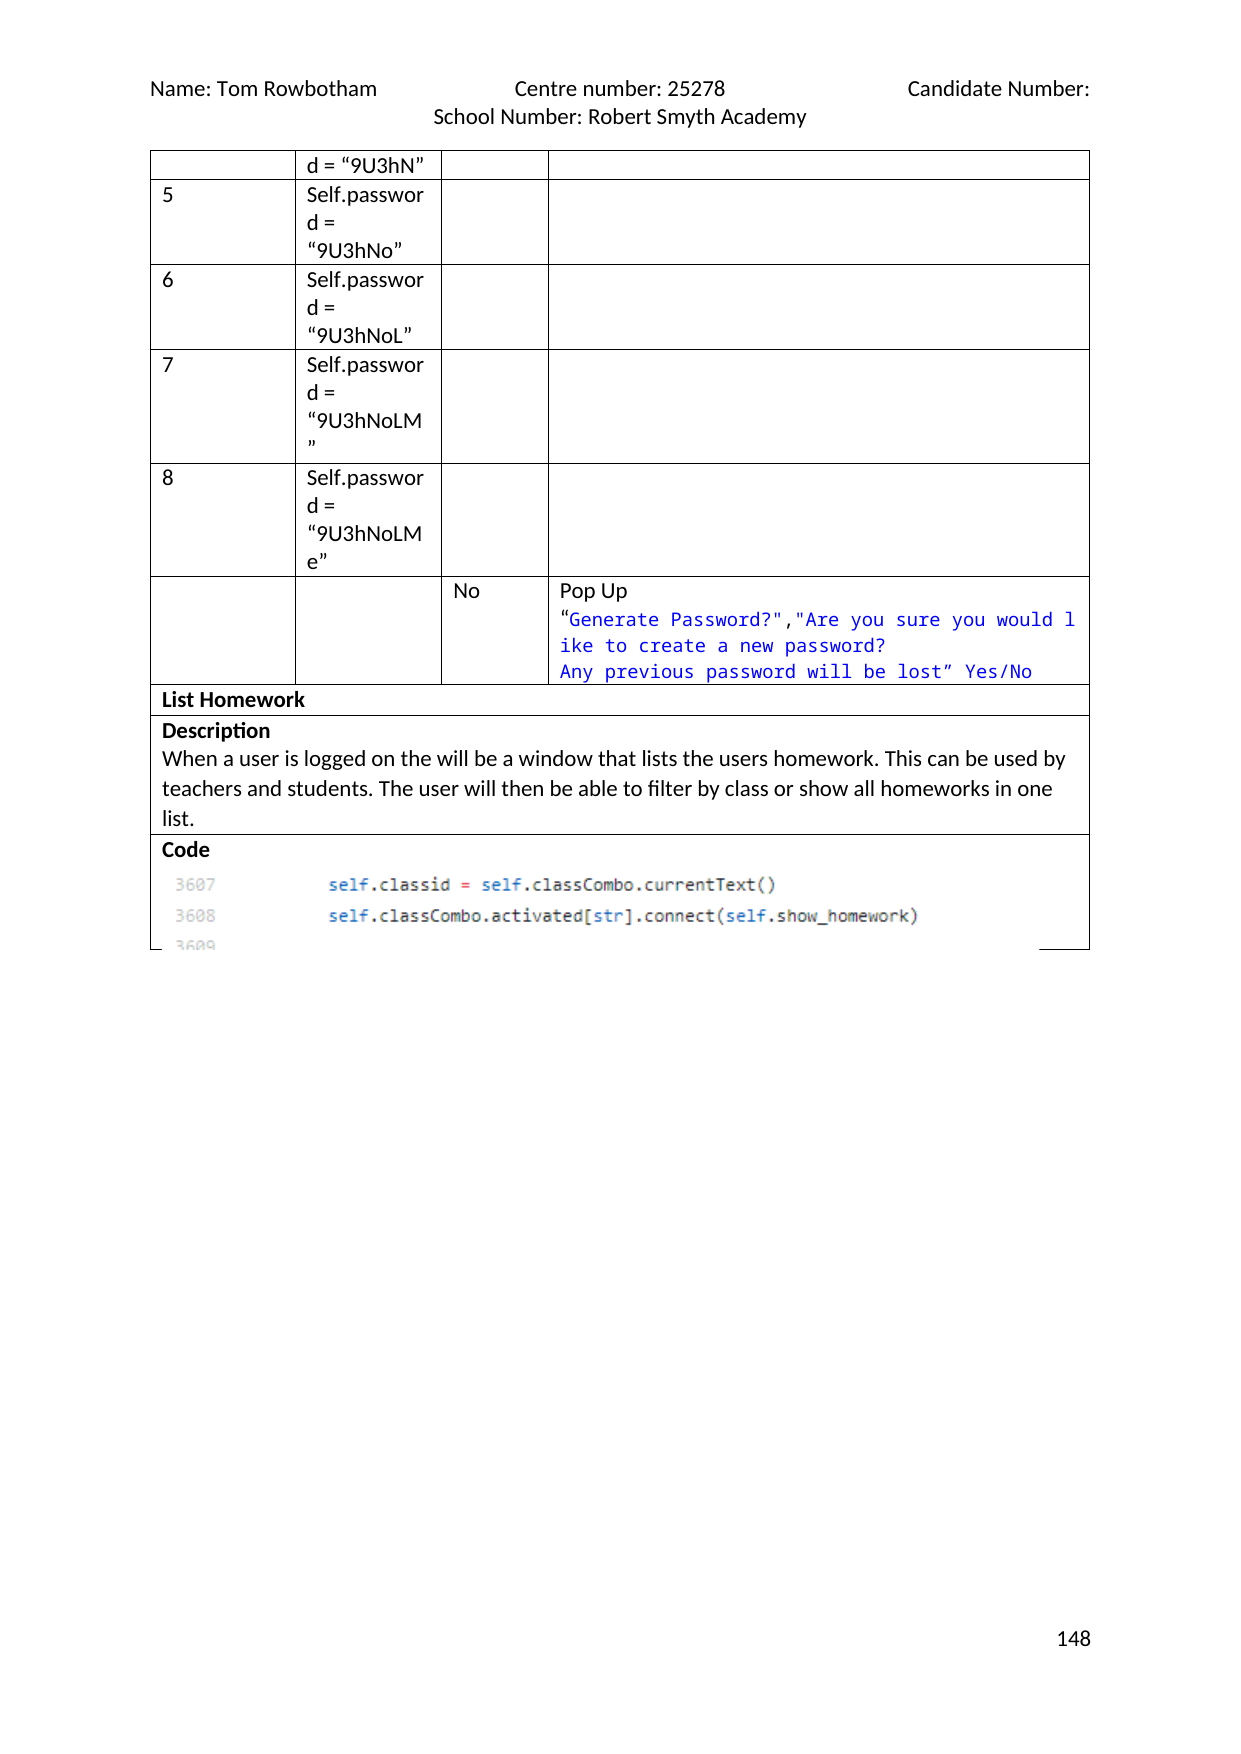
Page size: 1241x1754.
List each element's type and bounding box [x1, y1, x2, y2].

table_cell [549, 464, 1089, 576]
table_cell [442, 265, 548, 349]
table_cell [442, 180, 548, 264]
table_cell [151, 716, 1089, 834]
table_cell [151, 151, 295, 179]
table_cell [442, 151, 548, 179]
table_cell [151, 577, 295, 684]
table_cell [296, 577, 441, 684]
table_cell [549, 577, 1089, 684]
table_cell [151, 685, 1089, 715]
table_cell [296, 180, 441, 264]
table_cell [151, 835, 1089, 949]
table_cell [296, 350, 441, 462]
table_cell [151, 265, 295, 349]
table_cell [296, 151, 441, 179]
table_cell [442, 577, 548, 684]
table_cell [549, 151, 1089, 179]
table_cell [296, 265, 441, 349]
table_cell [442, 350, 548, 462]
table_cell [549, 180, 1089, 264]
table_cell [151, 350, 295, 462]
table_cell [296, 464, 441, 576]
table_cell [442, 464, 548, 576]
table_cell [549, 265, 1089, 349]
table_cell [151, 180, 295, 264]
picture [161, 863, 1040, 950]
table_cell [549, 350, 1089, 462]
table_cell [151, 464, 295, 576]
